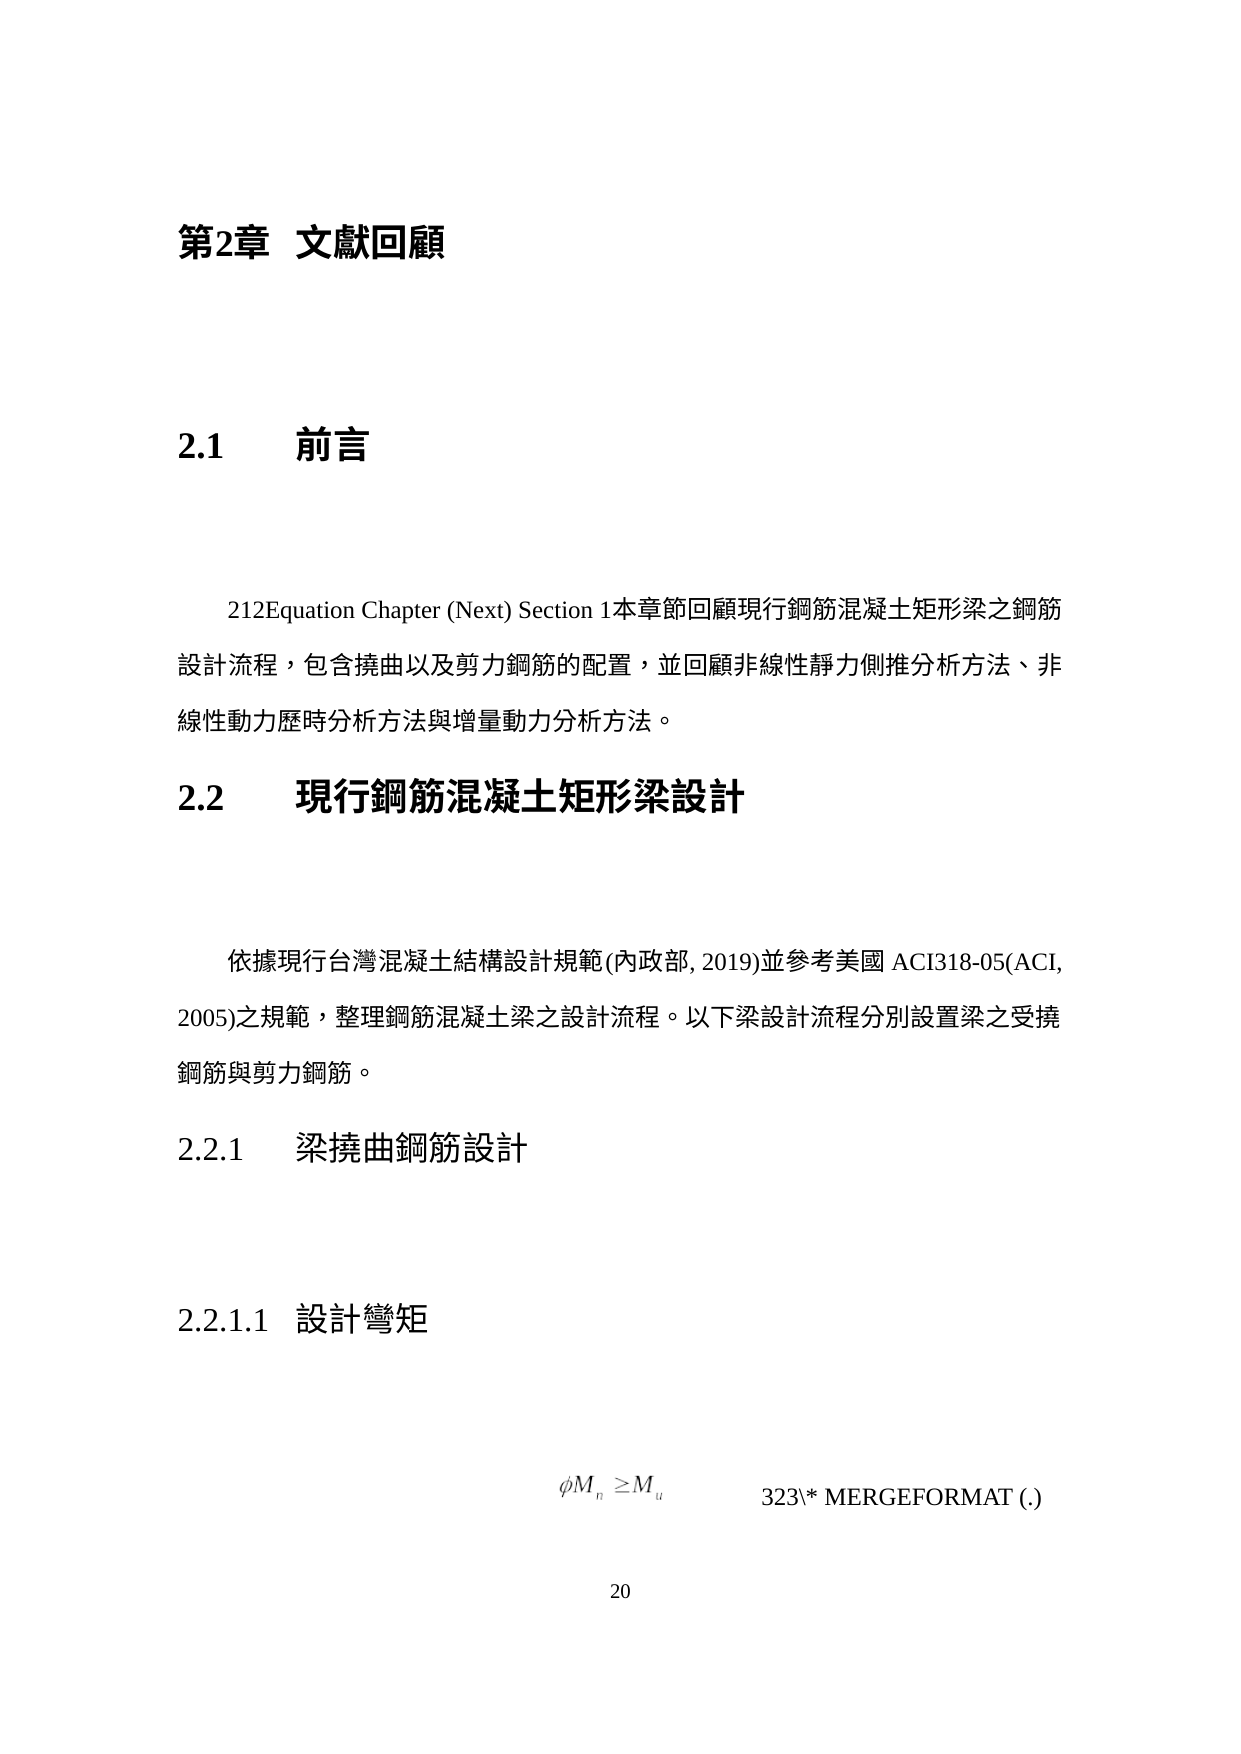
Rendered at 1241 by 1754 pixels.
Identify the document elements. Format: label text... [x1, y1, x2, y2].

subtitle 設計彎矩 [177, 1280, 1063, 1355]
subtitle 梁撓曲鋼筋設計 [177, 1108, 1063, 1183]
text 本章節回顧現行鋼筋混凝土矩形梁之鋼筋設計流程，包含撓曲以及剪力鋼筋的配置，並回顧非線性靜力側推分析方法、非線性動力歷時分析方法與增量動力分析方法。 [177, 589, 1063, 739]
subtitle 前言 [177, 405, 1063, 480]
text 依據現行台灣混凝土結構設計規範(內政部, 2019)並參考美國ACI318-05(ACI, 2005)之規範，整理鋼筋混凝土梁之設計流程。以下梁設計流程分別設置梁之受撓鋼筋與剪力鋼筋。 [177, 940, 1063, 1090]
subtitle 文獻回顧 [177, 203, 1063, 278]
subtitle 現行鋼筋混凝土矩形梁設計 [177, 757, 1063, 832]
